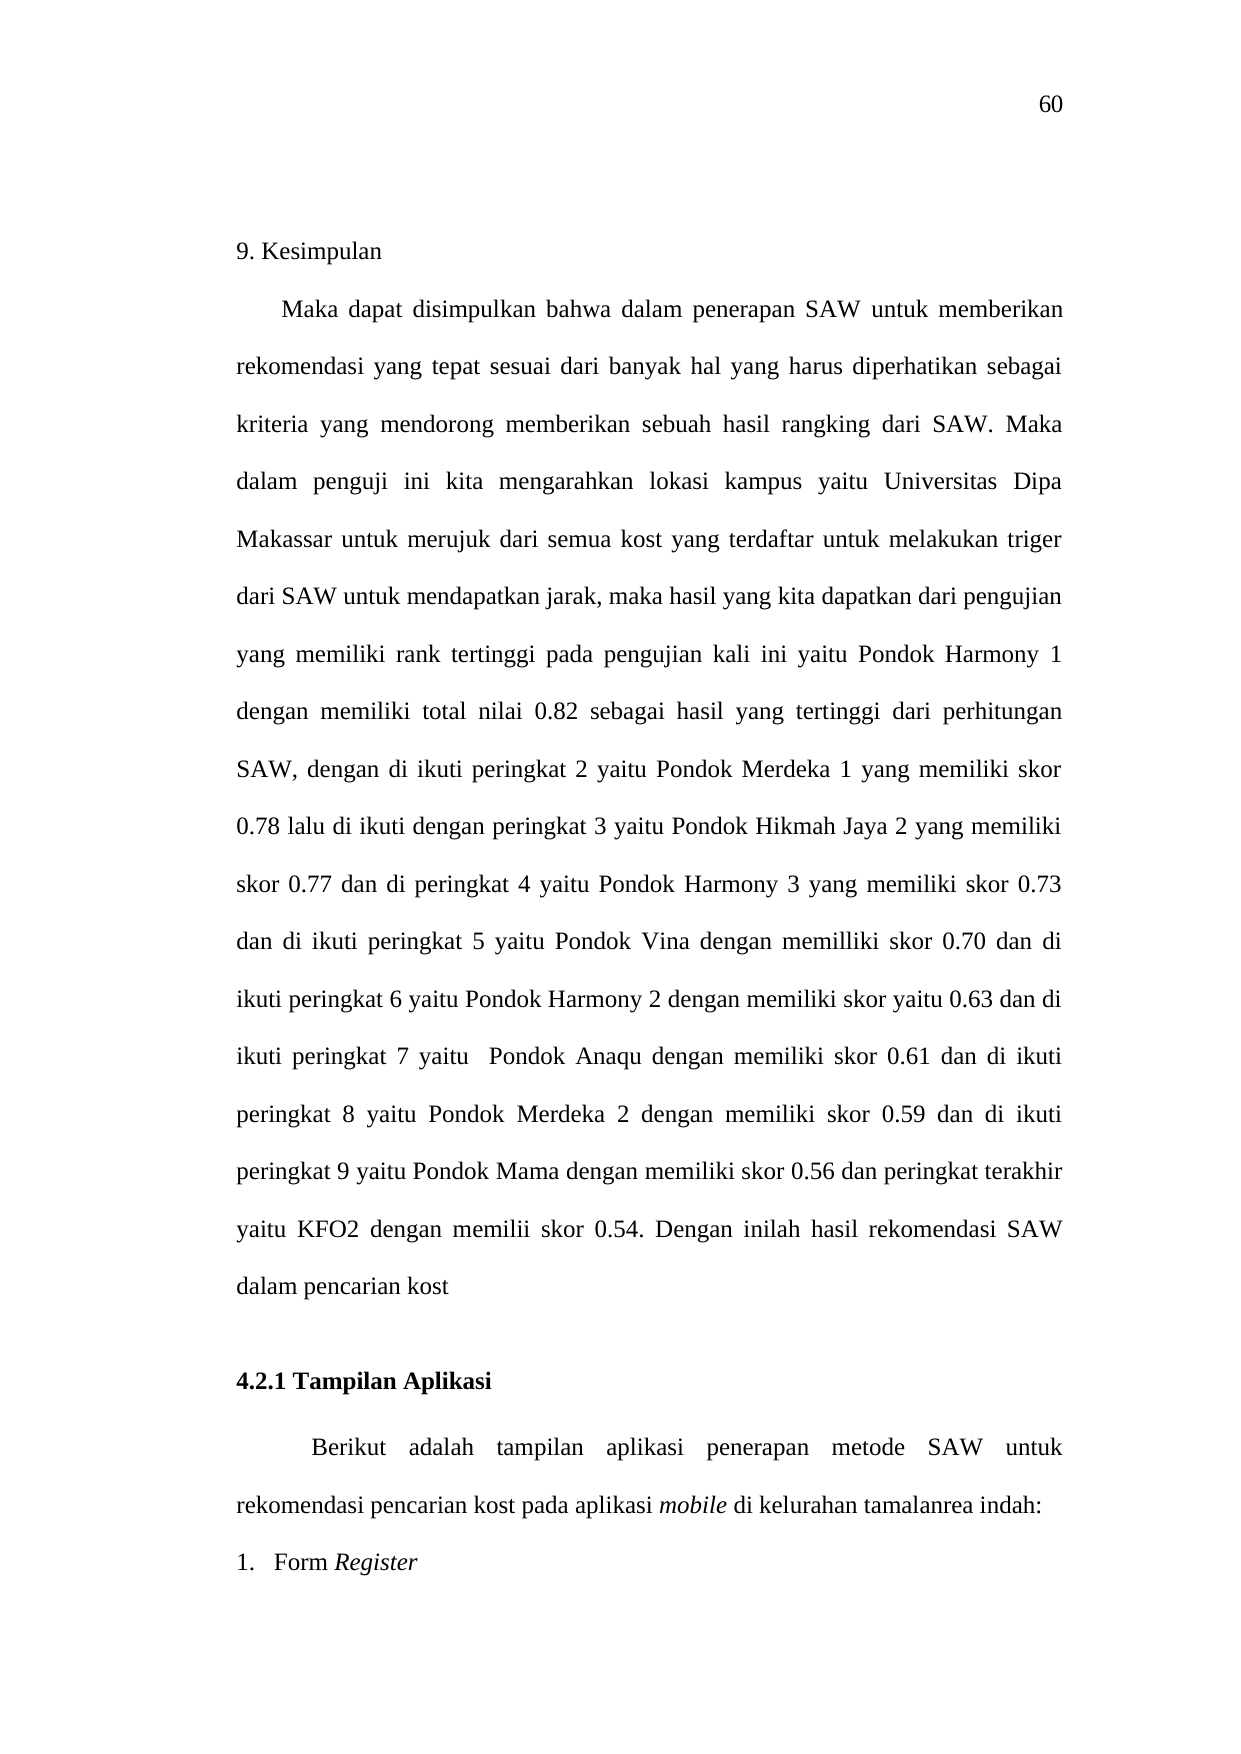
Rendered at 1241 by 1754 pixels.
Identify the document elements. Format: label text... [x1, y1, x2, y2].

text Berikut adalah tampilan aplikasi penerapan metode SAW untuk rekomendasi pencarian kost pada aplikasi mobile di kelurahan tamalanrea indah: [236, 1432, 1063, 1519]
subtitle 4.2.1 Tampilan Aplikasi [236, 1366, 1063, 1395]
text 9. Kesimpulan [236, 236, 1063, 265]
list Form Register [236, 1547, 1063, 1576]
text Maka dapat disimpulkan bahwa dalam penerapan SAW untuk memberikan rekomendasi yang tepat sesuai dari banyak hal yang harus diperhatikan sebagai kriteria yang mendorong memberikan sebuah hasil rangking dari SAW. Maka dalam penguji ini kita mengarahkan lokasi kampus yaitu Universitas Dipa Makassar untuk merujuk dari semua kost yang terdaftar untuk melakukan triger dari SAW untuk mendapatkan jarak, maka hasil yang kita dapatkan dari pengujian yang memiliki rank tertinggi pada pengujian kali ini yaitu Pondok Harmony 1 dengan memiliki total nilai 0.82 sebagai hasil yang tertinggi dari perhitungan SAW, dengan di ikuti peringkat 2 yaitu Pondok Merdeka 1 yang memiliki skor 0.78 lalu di ikuti dengan peringkat 3 yaitu Pondok Hikmah Jaya 2 yang memiliki skor 0.77 dan di peringkat 4 yaitu Pondok Harmony 3 yang memiliki skor 0.73 dan di ikuti peringkat 5 yaitu Pondok Vina dengan memilliki skor 0.70 dan di ikuti peringkat 6 yaitu Pondok Harmony 2 dengan memiliki skor yaitu 0.63 dan di ikuti peringkat 7 yaitu Pondok Anaqu dengan memiliki skor 0.61 dan di ikuti peringkat 8 yaitu Pondok Merdeka 2 dengan memiliki skor 0.59 dan di ikuti peringkat 9 yaitu Pondok Mama dengan memiliki skor 0.56 dan peringkat terakhir yaitu KFO2 dengan memilii skor 0.54. Dengan inilah hasil rekomendasi SAW dalam pencarian kost [236, 294, 1063, 1300]
